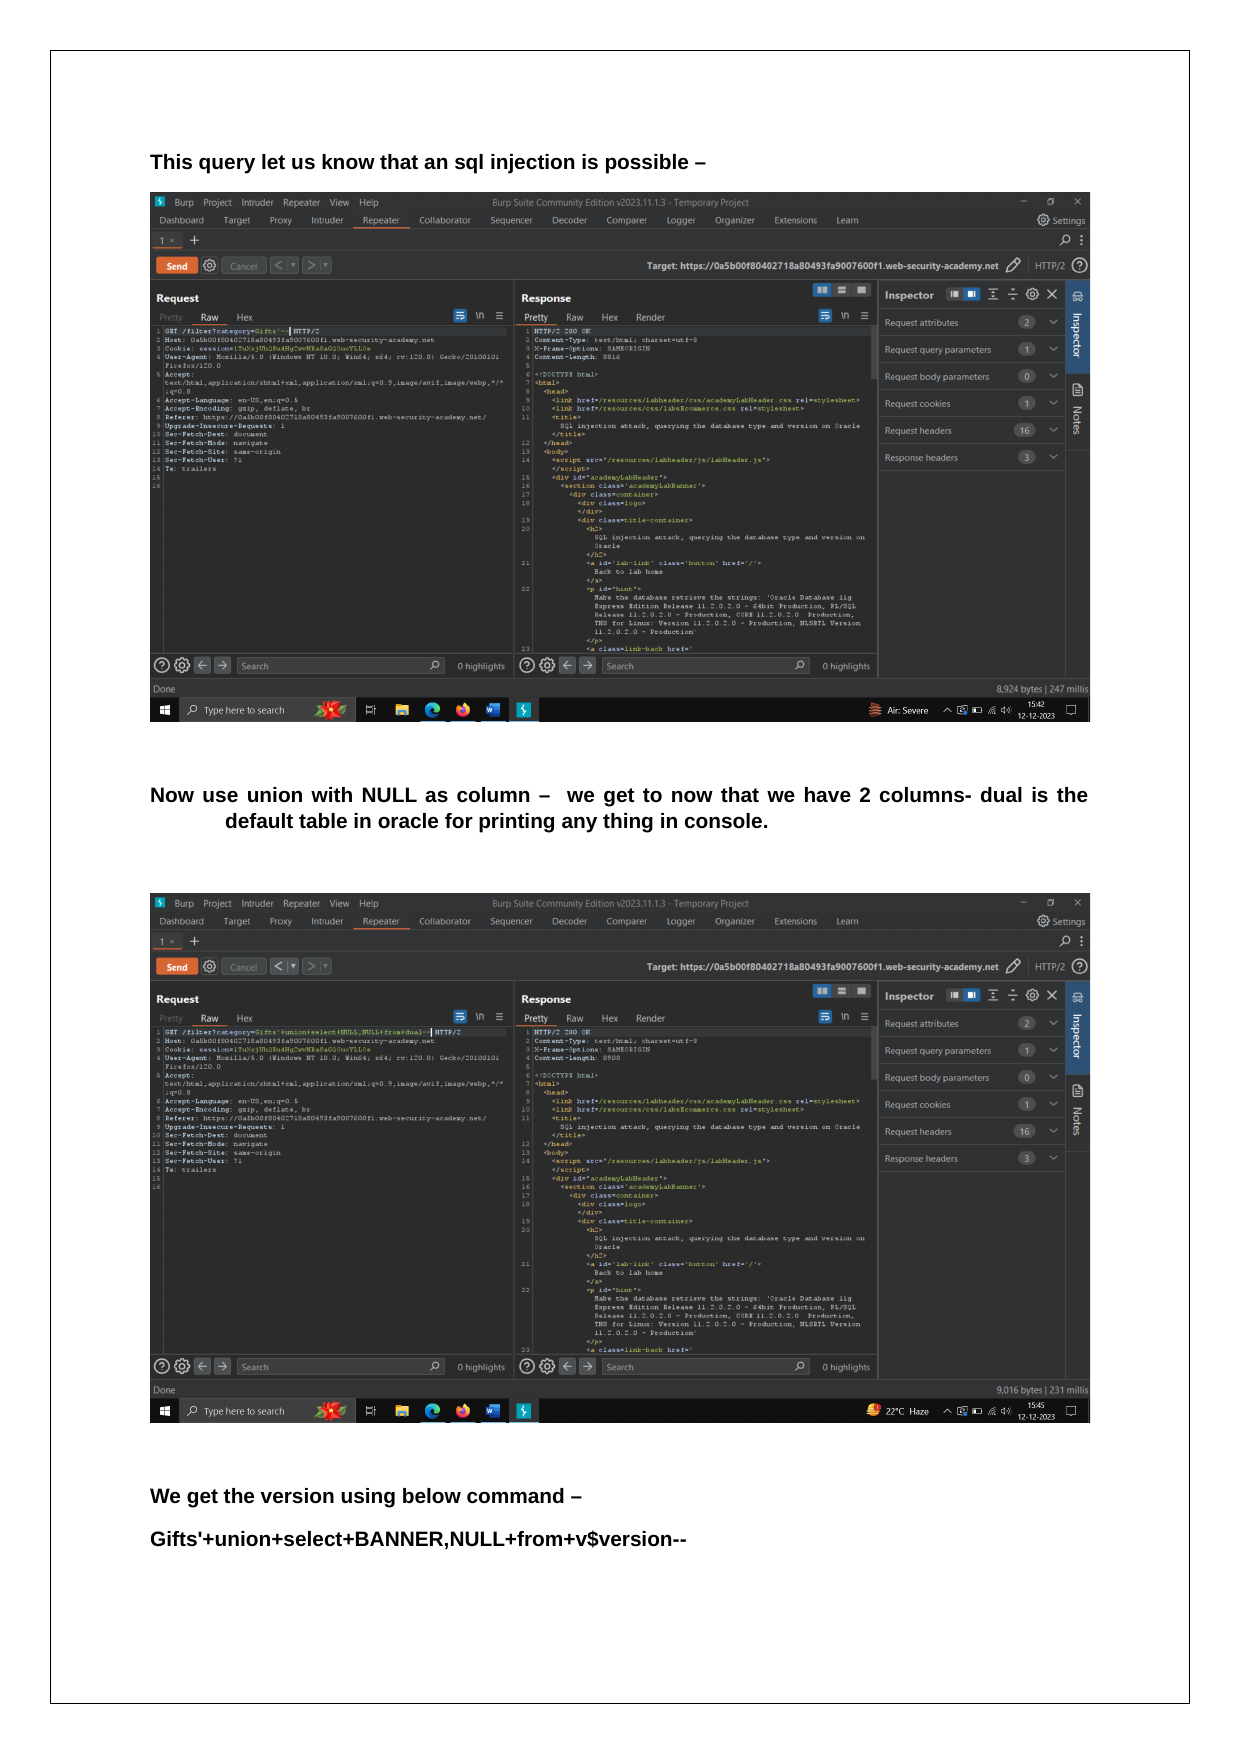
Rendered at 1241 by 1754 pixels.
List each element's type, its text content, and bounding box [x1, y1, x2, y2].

text This query let us know that an sql injection is possible – [150, 150, 1090, 174]
text Gifts'+union+select+BANNER,NULL+from+v$version-- [150, 1527, 1090, 1551]
picture [150, 192, 1091, 722]
picture [150, 893, 1091, 1423]
text We get the version using below command – [150, 1484, 1090, 1508]
text Now use union with NULL as column – we get to now that we have 2 columns- dual is the default table in oracle for printing any thing in console. [150, 783, 1090, 833]
